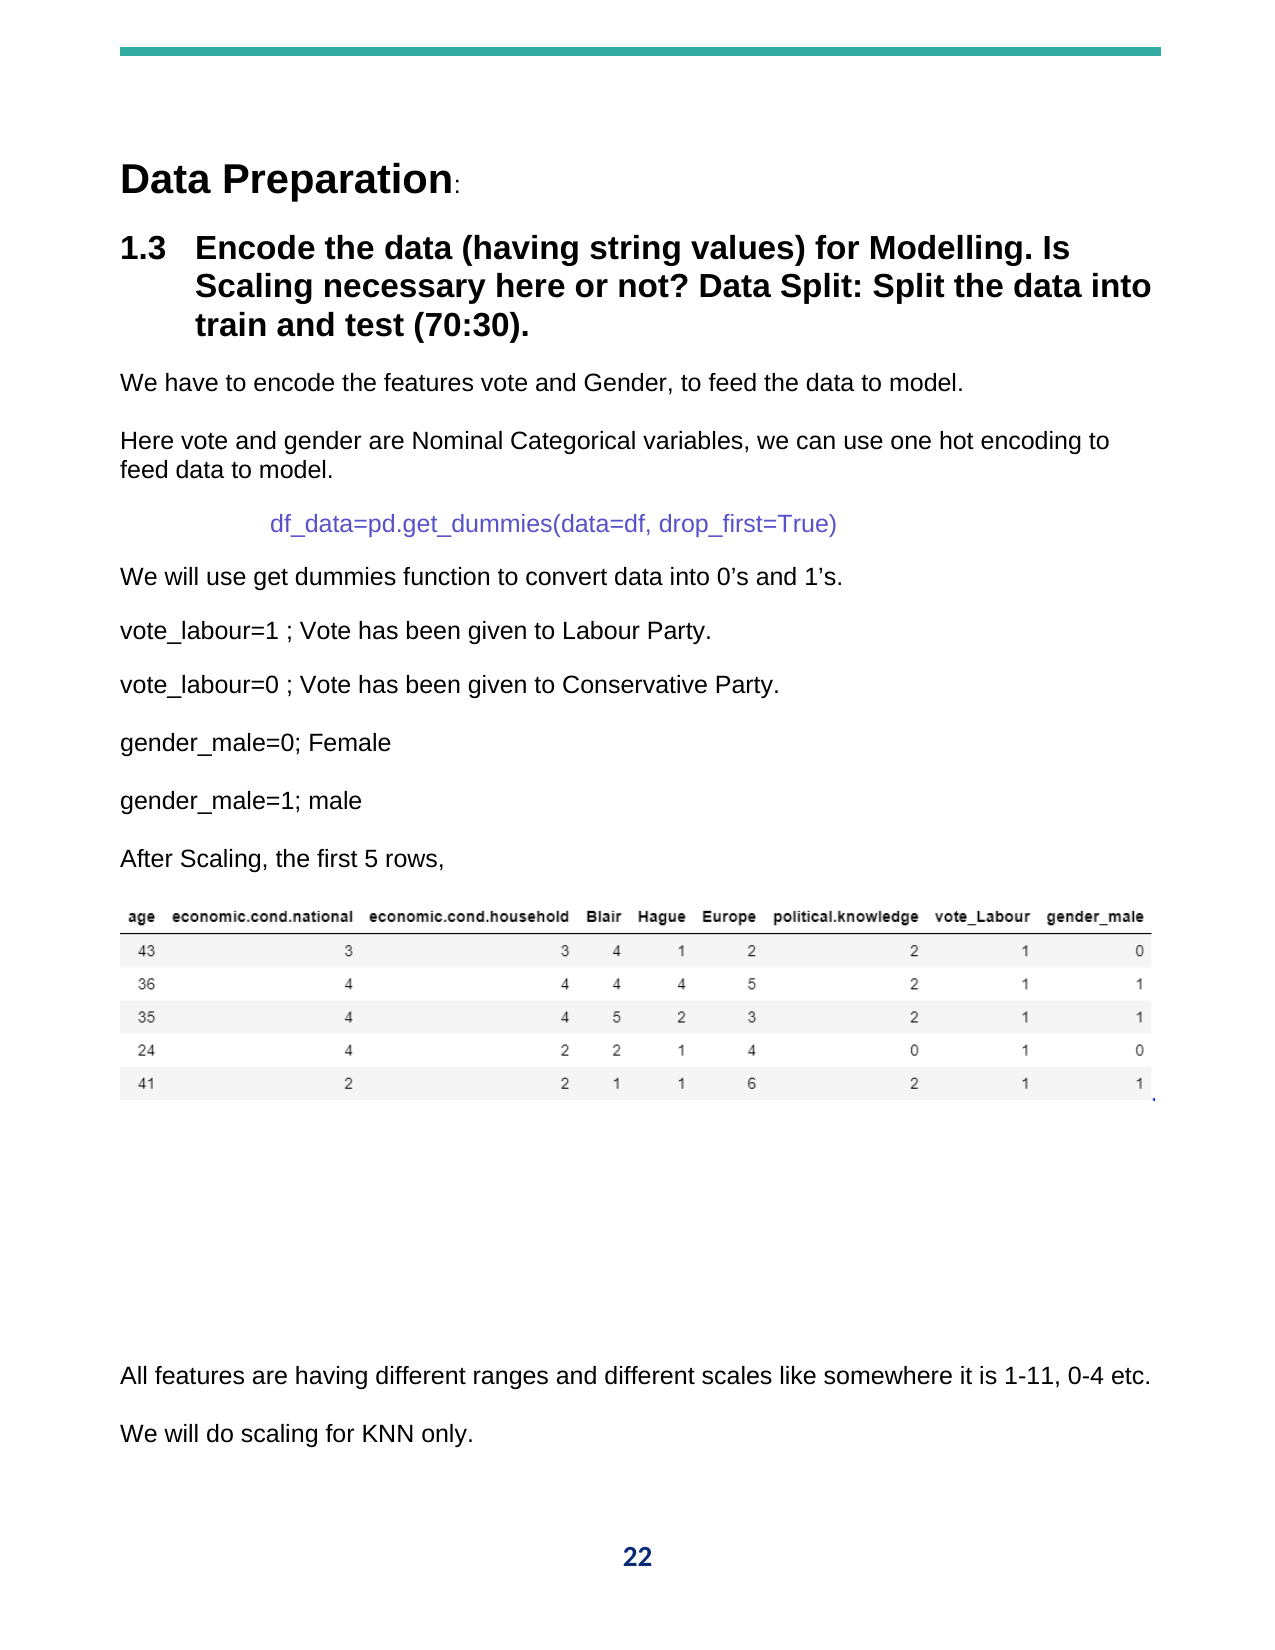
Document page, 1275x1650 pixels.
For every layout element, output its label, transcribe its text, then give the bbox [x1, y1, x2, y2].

picture [120, 901, 1155, 1101]
text vote_labour=0 ; Vote has been given to Conservative Party. [120, 670, 1155, 698]
text We have to encode the features vote and Gender, to feed the data to model. [120, 368, 1155, 397]
text gender_male=0; Female [120, 728, 1155, 756]
text We will use get dummies function to convert data into 0’s and 1’s. [120, 562, 1155, 591]
text df_data=pd.get_dummies(data=df, drop_first=True) [195, 508, 1155, 537]
text We will do scaling for KNN only. [120, 1419, 1155, 1448]
text vote_labour=1 ; Vote has been given to Labour Party. [120, 616, 1155, 645]
text After Scaling, the first 5 rows, [120, 843, 1155, 872]
text Data Preparation: [120, 155, 1155, 203]
text gender_male=1; male [120, 786, 1155, 814]
text All features are having different ranges and different scales like somewhere it is 1-11, 0-4 etc. [120, 1361, 1155, 1390]
text Here vote and gender are Nominal Categorical variables, we can use one hot encoding to feed data to model. [120, 426, 1155, 483]
list Encode the data (having string values) for Modelling. Is Scaling necessary here or not? Data Split: Split the data into train and test (70:30). [120, 228, 1155, 343]
